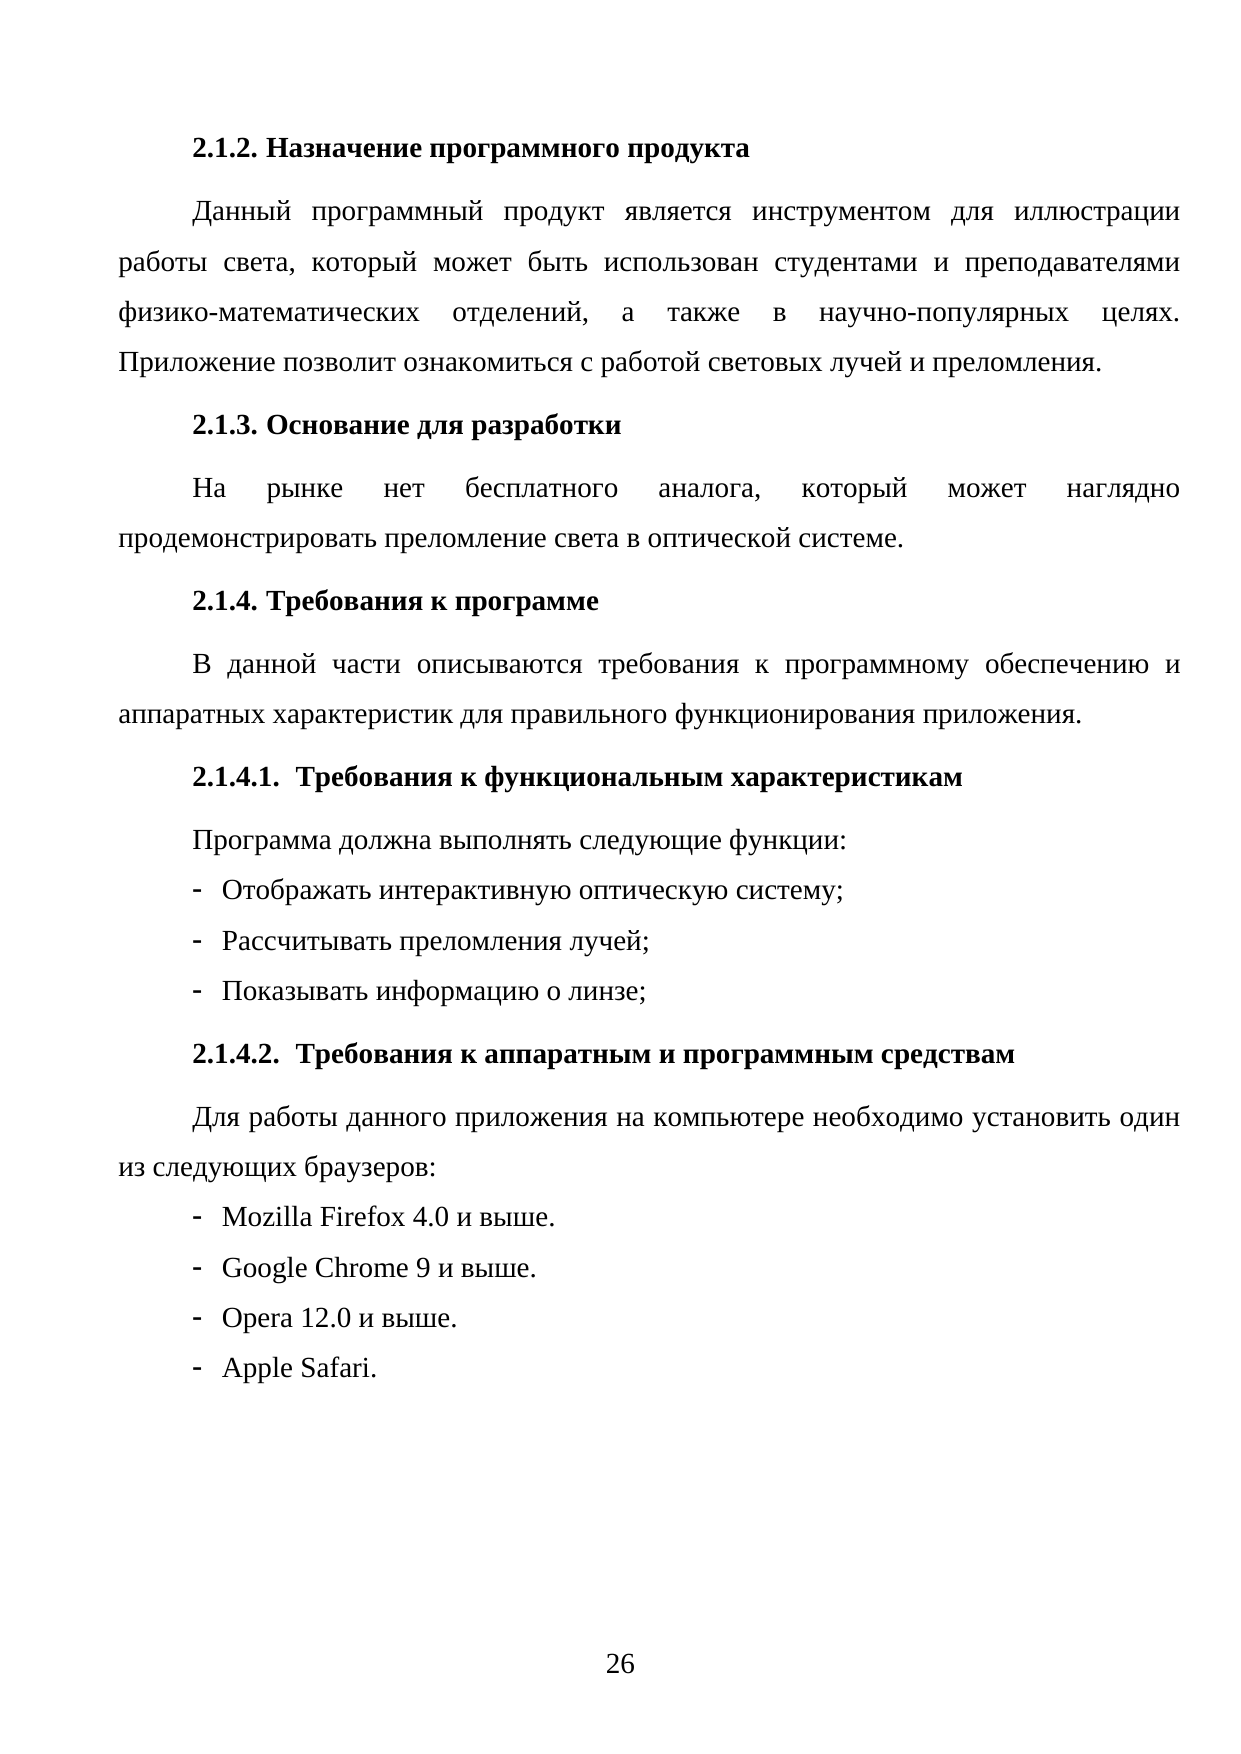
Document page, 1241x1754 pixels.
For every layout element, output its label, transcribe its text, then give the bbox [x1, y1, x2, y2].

list Apple Safari. [118, 1351, 1181, 1384]
list Требования к программе [118, 583, 1181, 617]
text В данной части описываются требования к программному обеспечению и аппаратных характеристик для правильного функционирования приложения. [118, 646, 1181, 730]
list Требования к функциональным характеристикам [118, 759, 1181, 793]
list Основание для разработки [118, 407, 1181, 441]
list Требования к аппаратным и программным средствам [118, 1036, 1181, 1069]
text Для работы данного приложения на компьютере необходимо установить один из следующих браузеров: [118, 1099, 1181, 1183]
text Программа должна выполнять следующие функции: [118, 822, 1181, 855]
list Google Chrome 9 и выше. [118, 1250, 1181, 1283]
list Mozilla Firefox 4.0 и выше. [118, 1199, 1181, 1233]
list Рассчитывать преломления лучей; [118, 923, 1181, 956]
list Показывать информацию о линзе; [118, 973, 1181, 1007]
text Данный программный продукт является инструментом для иллюстрации работы света, который может быть использован студентами и преподавателями физико-математических отделений, а также в научно-популярных целях. Приложение позволит ознакомиться с работой световых лучей и преломления. [118, 193, 1181, 378]
text На рынке нет бесплатного аналога, который может наглядно продемонстрировать преломление света в оптической системе. [118, 470, 1181, 554]
list Назначение программного продукта [118, 131, 1181, 164]
list Opera 12.0 и выше. [118, 1300, 1181, 1334]
list Отображать интерактивную оптическую систему; [118, 872, 1181, 906]
